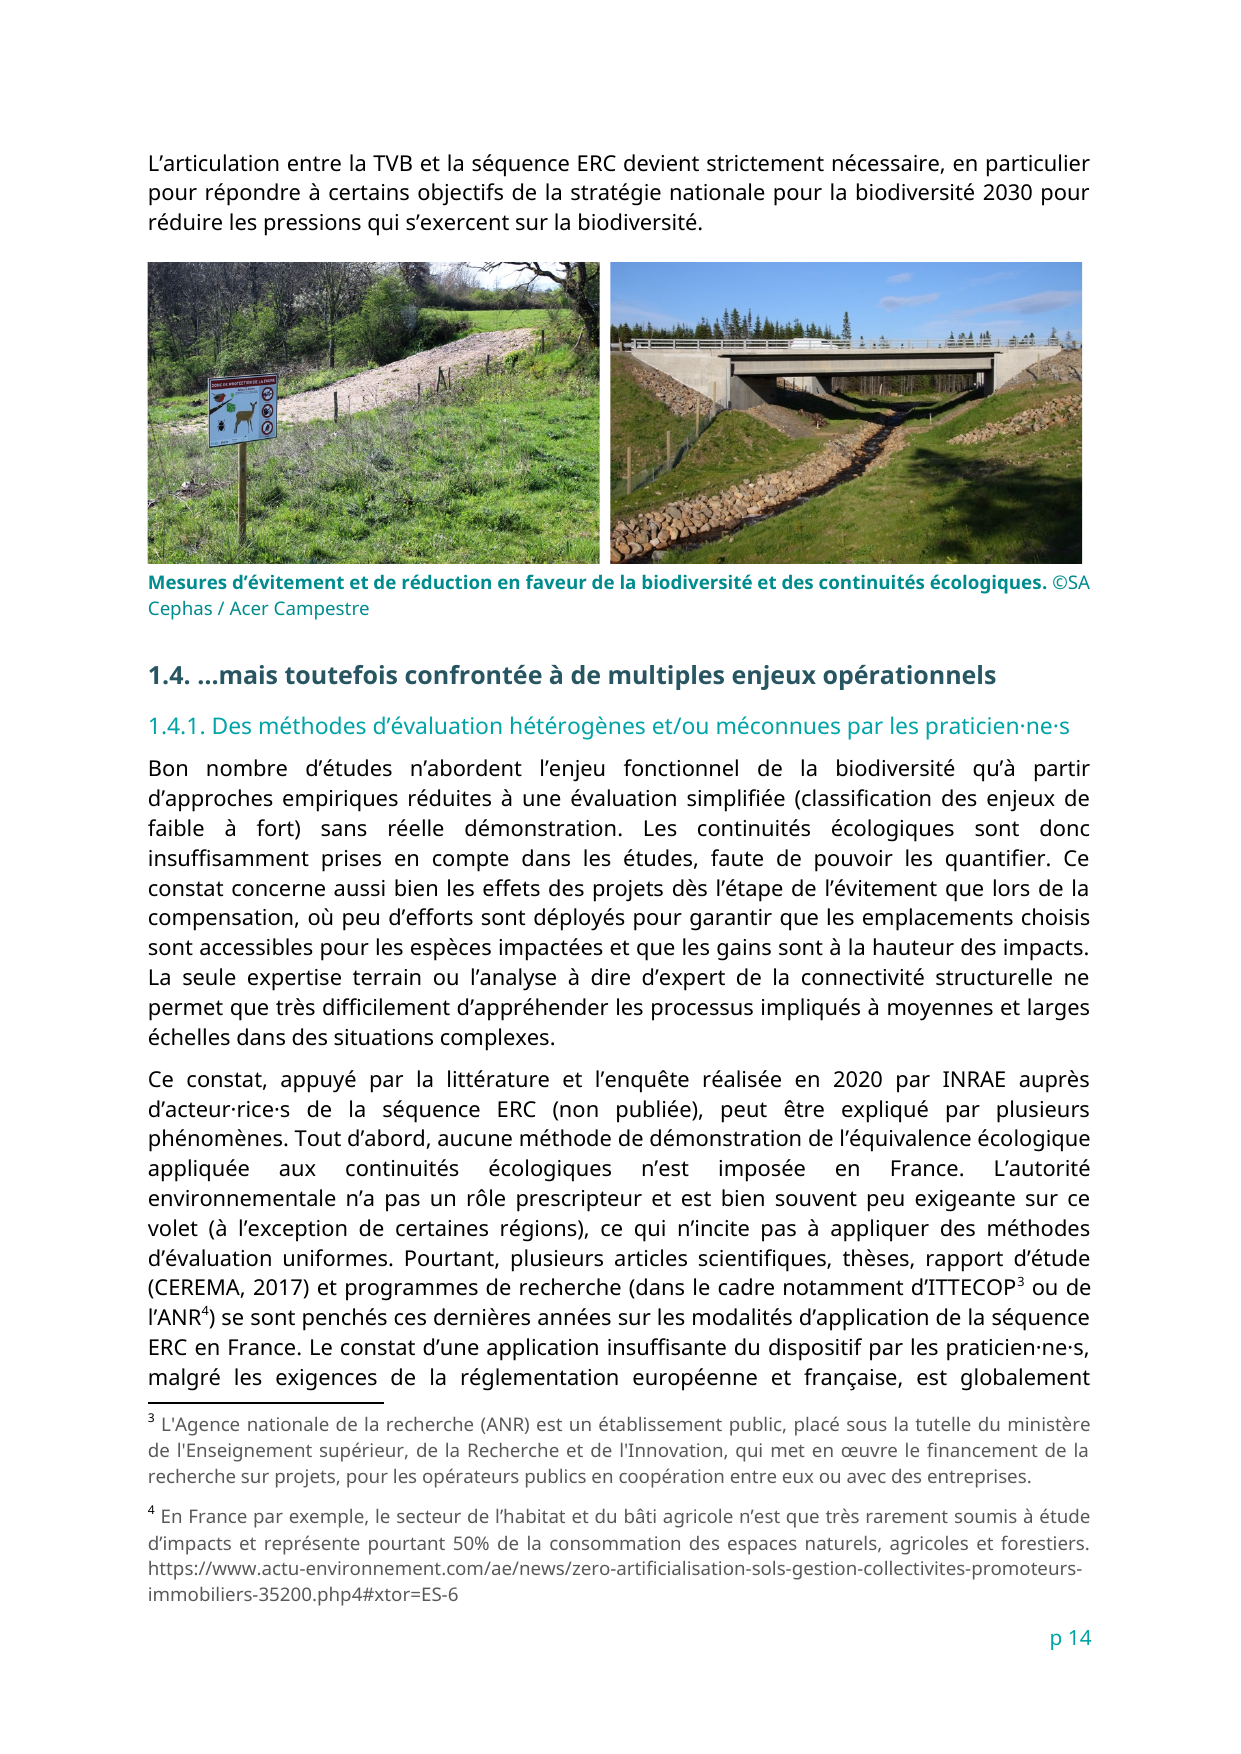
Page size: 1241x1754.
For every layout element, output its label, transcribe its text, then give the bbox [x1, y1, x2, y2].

subtitle 1.4. …mais toutefois confrontée à de multiples enjeux opérationnels [148, 658, 1091, 692]
picture [147, 262, 600, 564]
text L’articulation entre la TVB et la séquence ERC devient strictement nécessaire, en particulier pour répondre à certains objectifs de la stratégie nationale pour la biodiversité 2030 pour réduire les pressions qui s’exercent sur la biodiversité. [148, 148, 1091, 237]
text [148, 1064, 1091, 1391]
picture [610, 262, 1083, 564]
text Mesures d’évitement et de réduction en faveur de la biodiversité et des continuités écologiques. ©SA Cephas / Acer Campestre [148, 569, 1092, 620]
text Bon nombre d’études n’abordent l’enjeu fonctionnel de la biodiversité qu’à partir d’approches empiriques réduites à une évaluation simplifiée (classification des enjeux de faible à fort) sans réelle démonstration. Les continuités écologiques sont donc insuffisamment prises en compte dans les études, faute de pouvoir les quantifier. Ce constat concerne aussi bien les effets des projets dès l’étape de l’évitement que lors de la compensation, où peu d’efforts sont déployés pour garantir que les emplacements choisis sont accessibles pour les espèces impactées et que les gains sont à la hauteur des impacts. La seule expertise terrain ou l’analyse à dire d’expert de la connectivité structurelle ne permet que très difficilement d’appréhender les processus impliqués à moyennes et larges échelles dans des situations complexes. [148, 753, 1091, 1051]
subtitle 1.4.1. Des méthodes d’évaluation hétérogènes et/ou méconnues par les praticien·ne·s [148, 709, 1091, 741]
